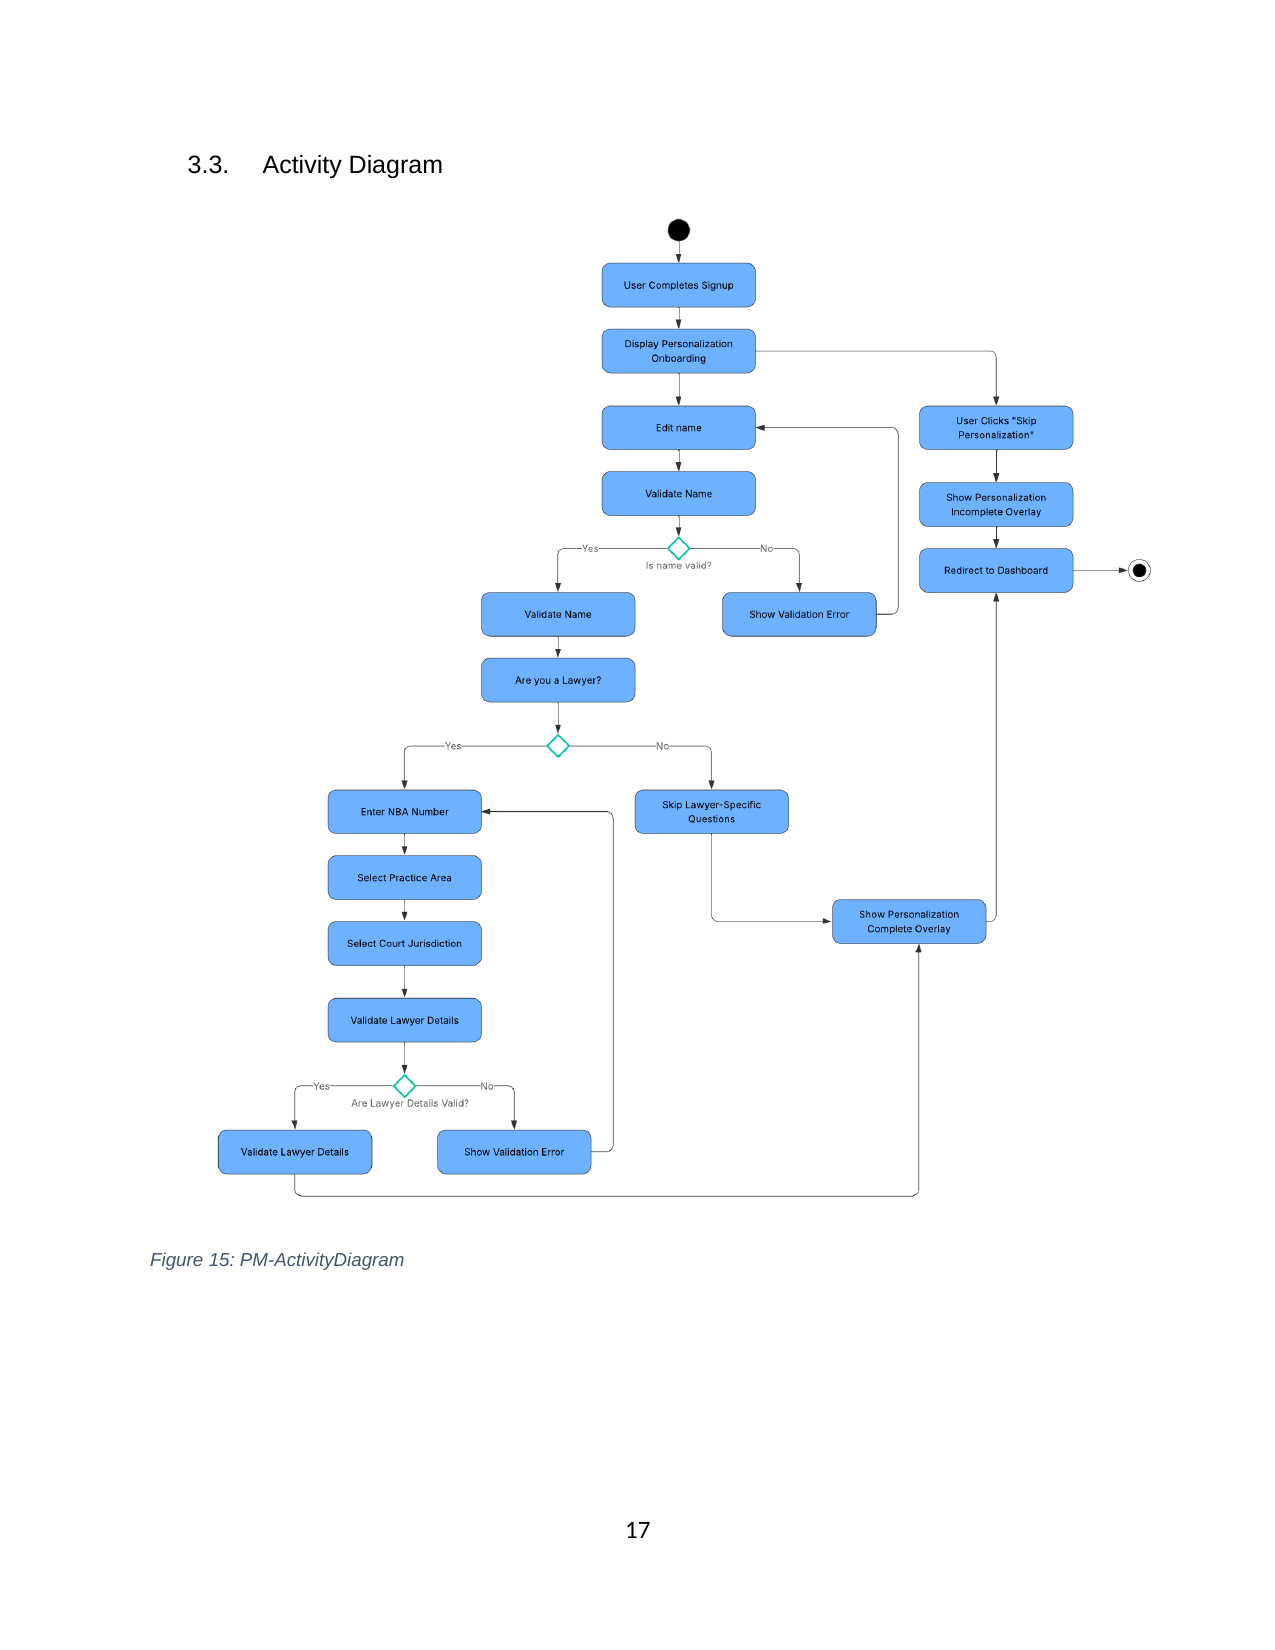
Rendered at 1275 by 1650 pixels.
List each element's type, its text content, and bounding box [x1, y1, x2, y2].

subtitle Activity Diagram [187, 150, 1125, 179]
text Figure 15: PM-ActivityDiagram [150, 1249, 1125, 1271]
picture [196, 197, 1172, 1218]
